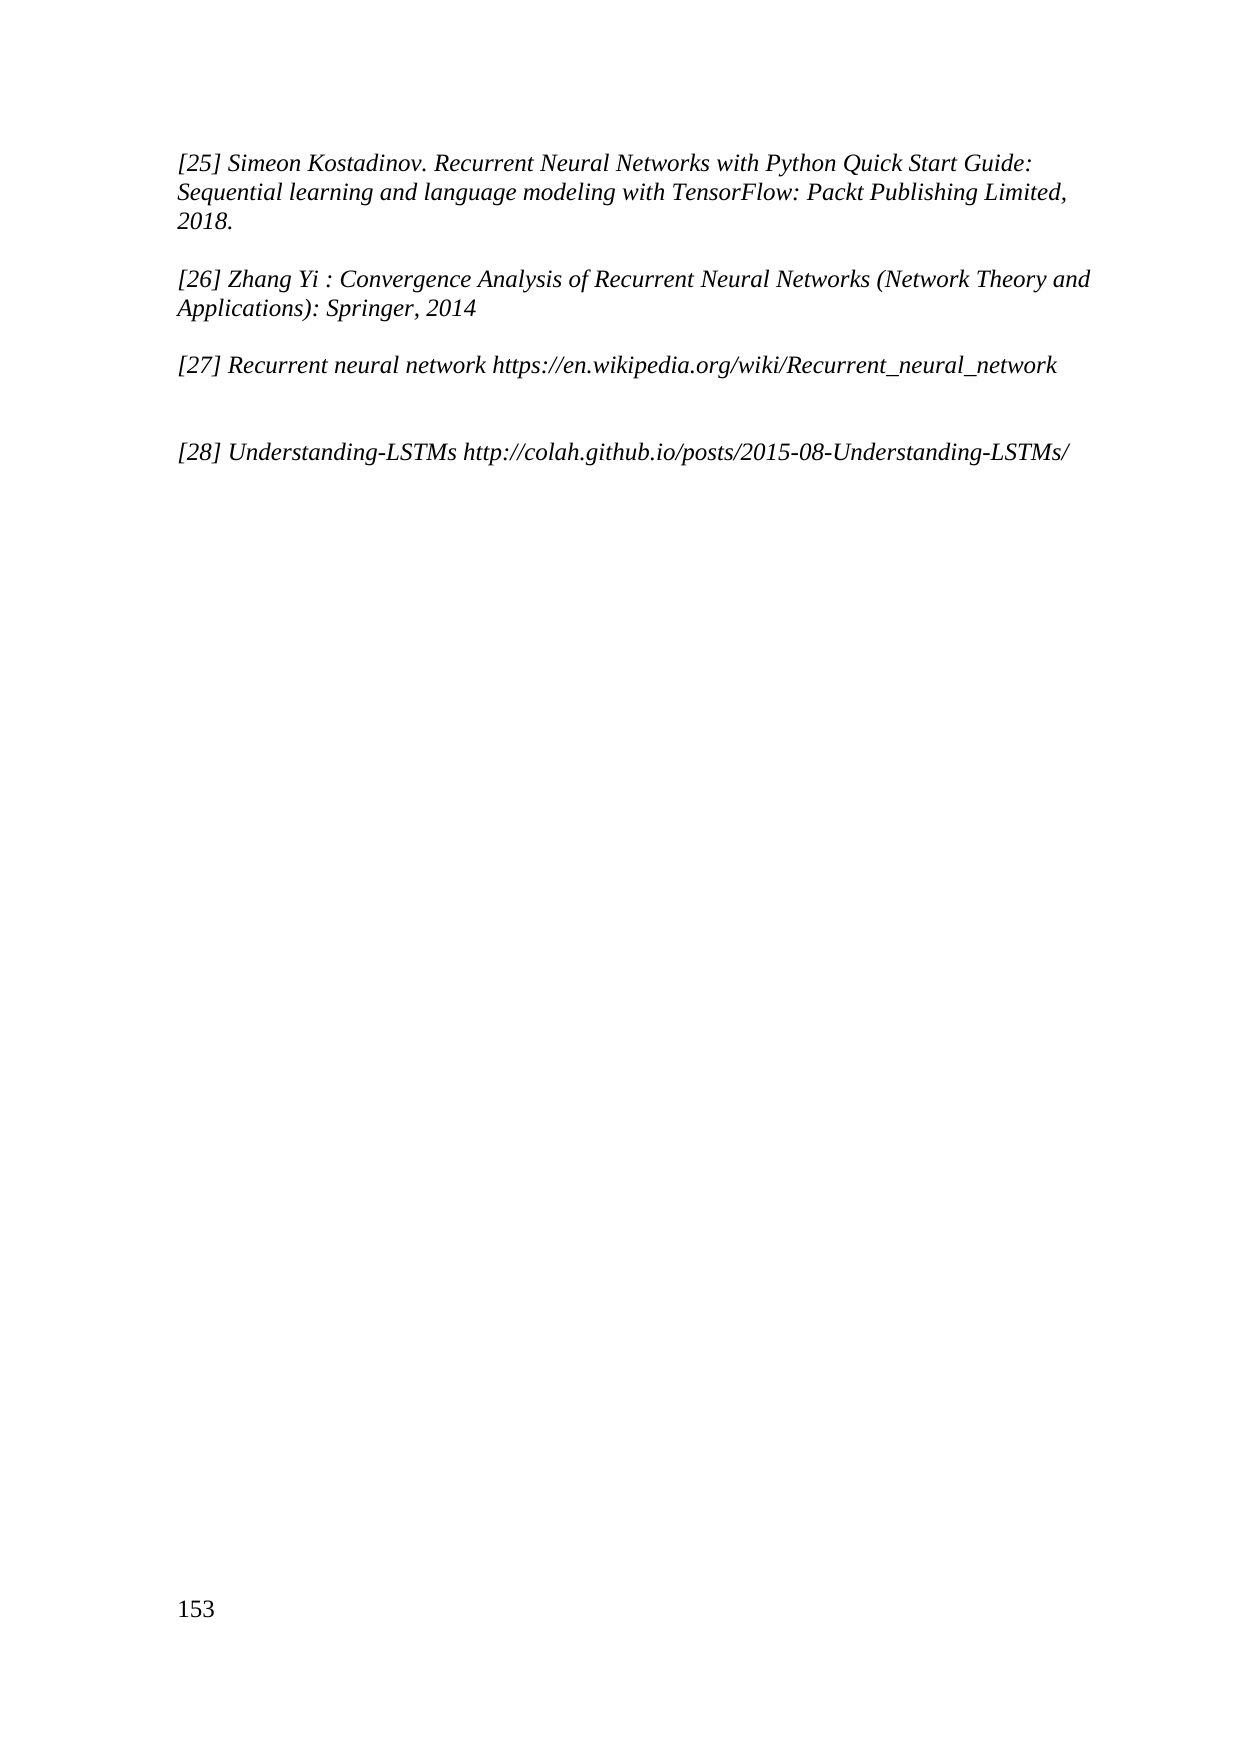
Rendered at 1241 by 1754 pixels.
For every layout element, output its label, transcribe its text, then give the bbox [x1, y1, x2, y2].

text [27] Recurrent neural network https://en.wikipedia.org/wiki/Recurrent_neural_network [177, 351, 1122, 408]
text [28] Understanding-LSTMs http://colah.github.io/posts/2015-08-Understanding-LSTMs/ [177, 437, 1122, 466]
text [26] Zhang Yi : Convergence Analysis of Recurrent Neural Networks (Network Theory and Applications): Springer, 2014 [177, 264, 1122, 321]
text [25] Simeon Kostadinov. Recurrent Neural Networks with Python Quick Start Guide: Sequential learning and language modeling with TensorFlow: Packt Publishing Limited, 2018. [177, 148, 1122, 235]
